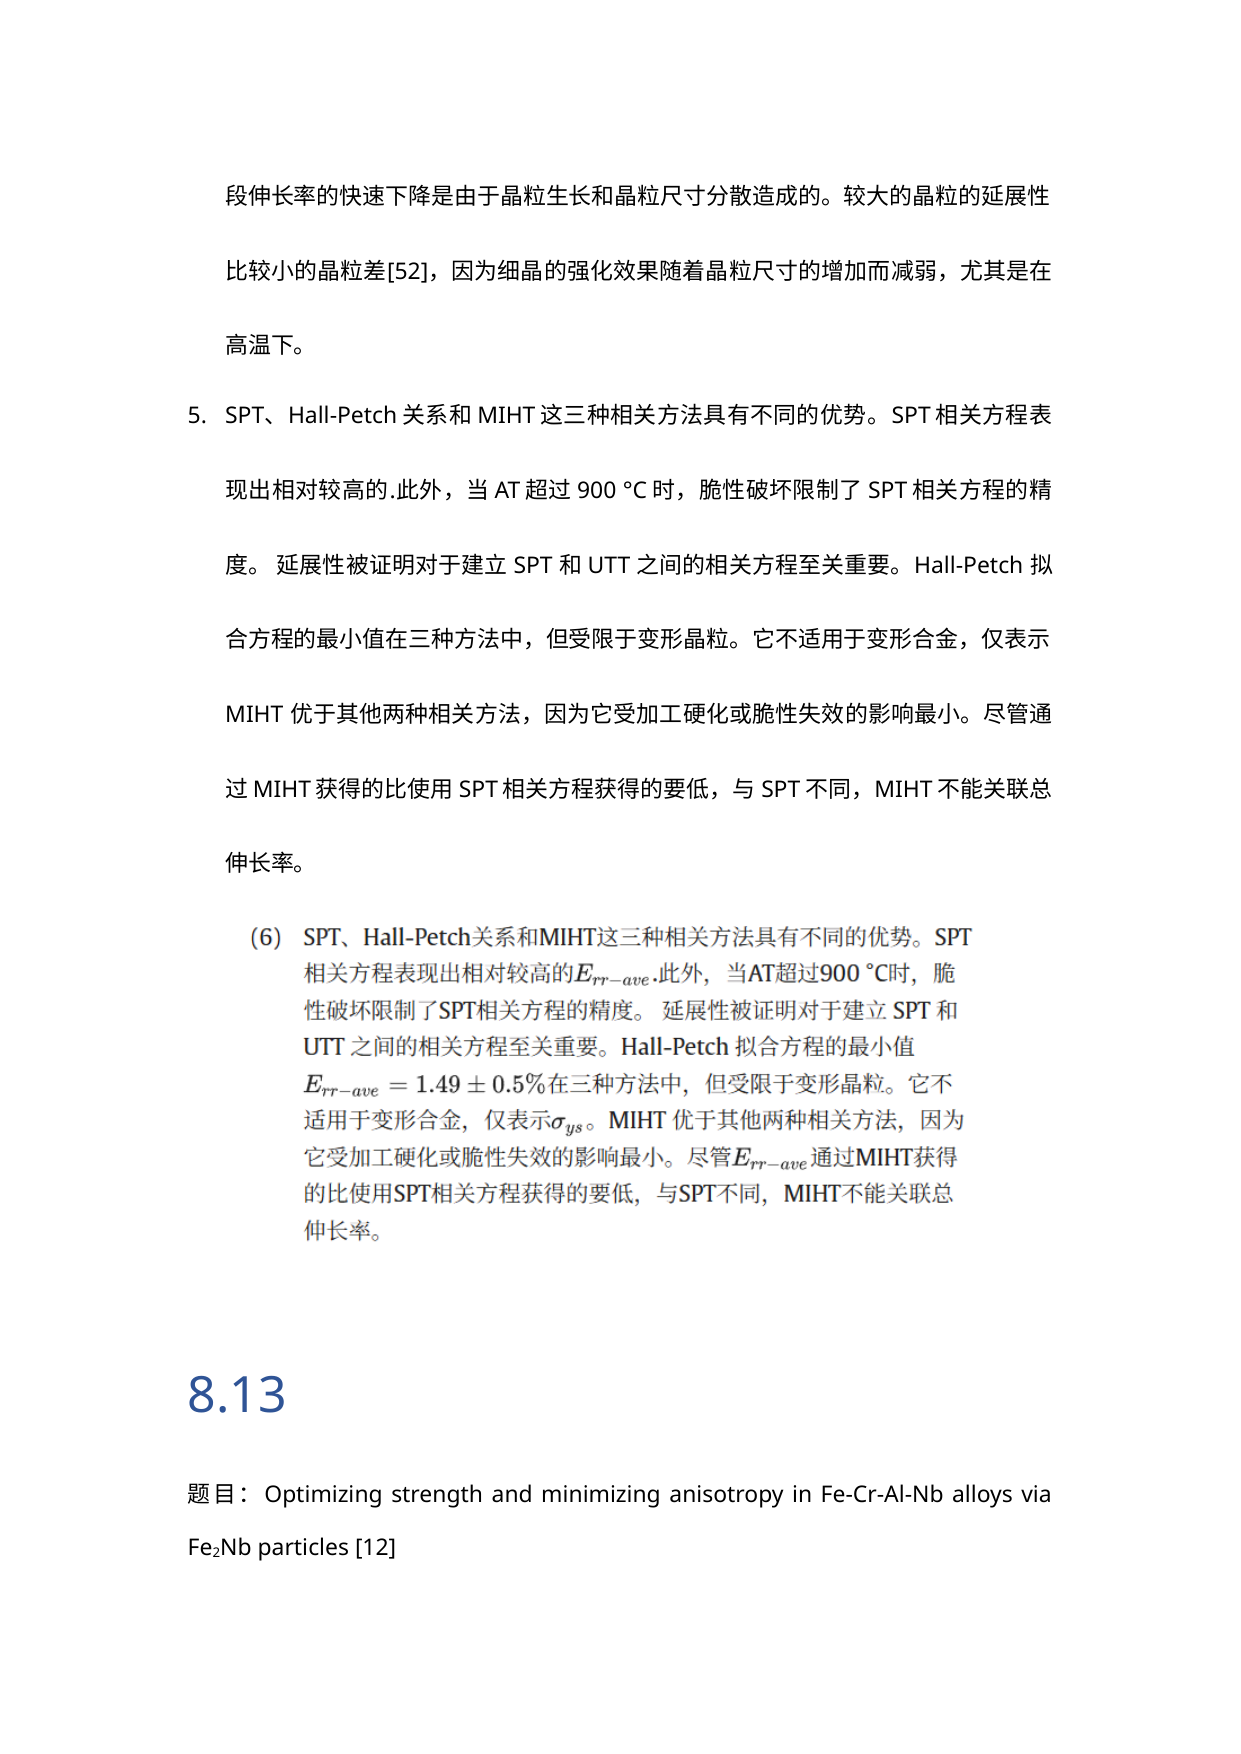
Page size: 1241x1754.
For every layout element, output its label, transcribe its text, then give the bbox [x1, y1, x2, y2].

picture [225, 899, 1091, 1274]
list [187, 162, 1053, 376]
subtitle 8.13 [187, 1344, 1053, 1441]
text 题目：Optimizing strength and minimizing anisotropy in Fe-Cr-Al-Nb alloys via Fe2Nb particles [12] [187, 1460, 1053, 1562]
list SPT、Hall-Petch关系和MIHT这三种相关方法具有不同的优势。SPT相关方程表现出相对较高的.此外，当AT超过900 °C时，脆性破坏限制了SPT相关方程的精度。 延展性被证明对于建立 SPT 和 UTT 之间的相关方程至关重要。Hall-Petch 拟合方程的最小值在三种方法中，但受限于变形晶粒。它不适用于变形合金，仅表示。MIHT 优于其他两种相关方法，因为它受加工硬化或脆性失效的影响最小。尽管通过MIHT获得的比使用SPT相关方程获得的要低，与SPT不同，MIHT不能关联总伸长率。 [187, 381, 1053, 894]
